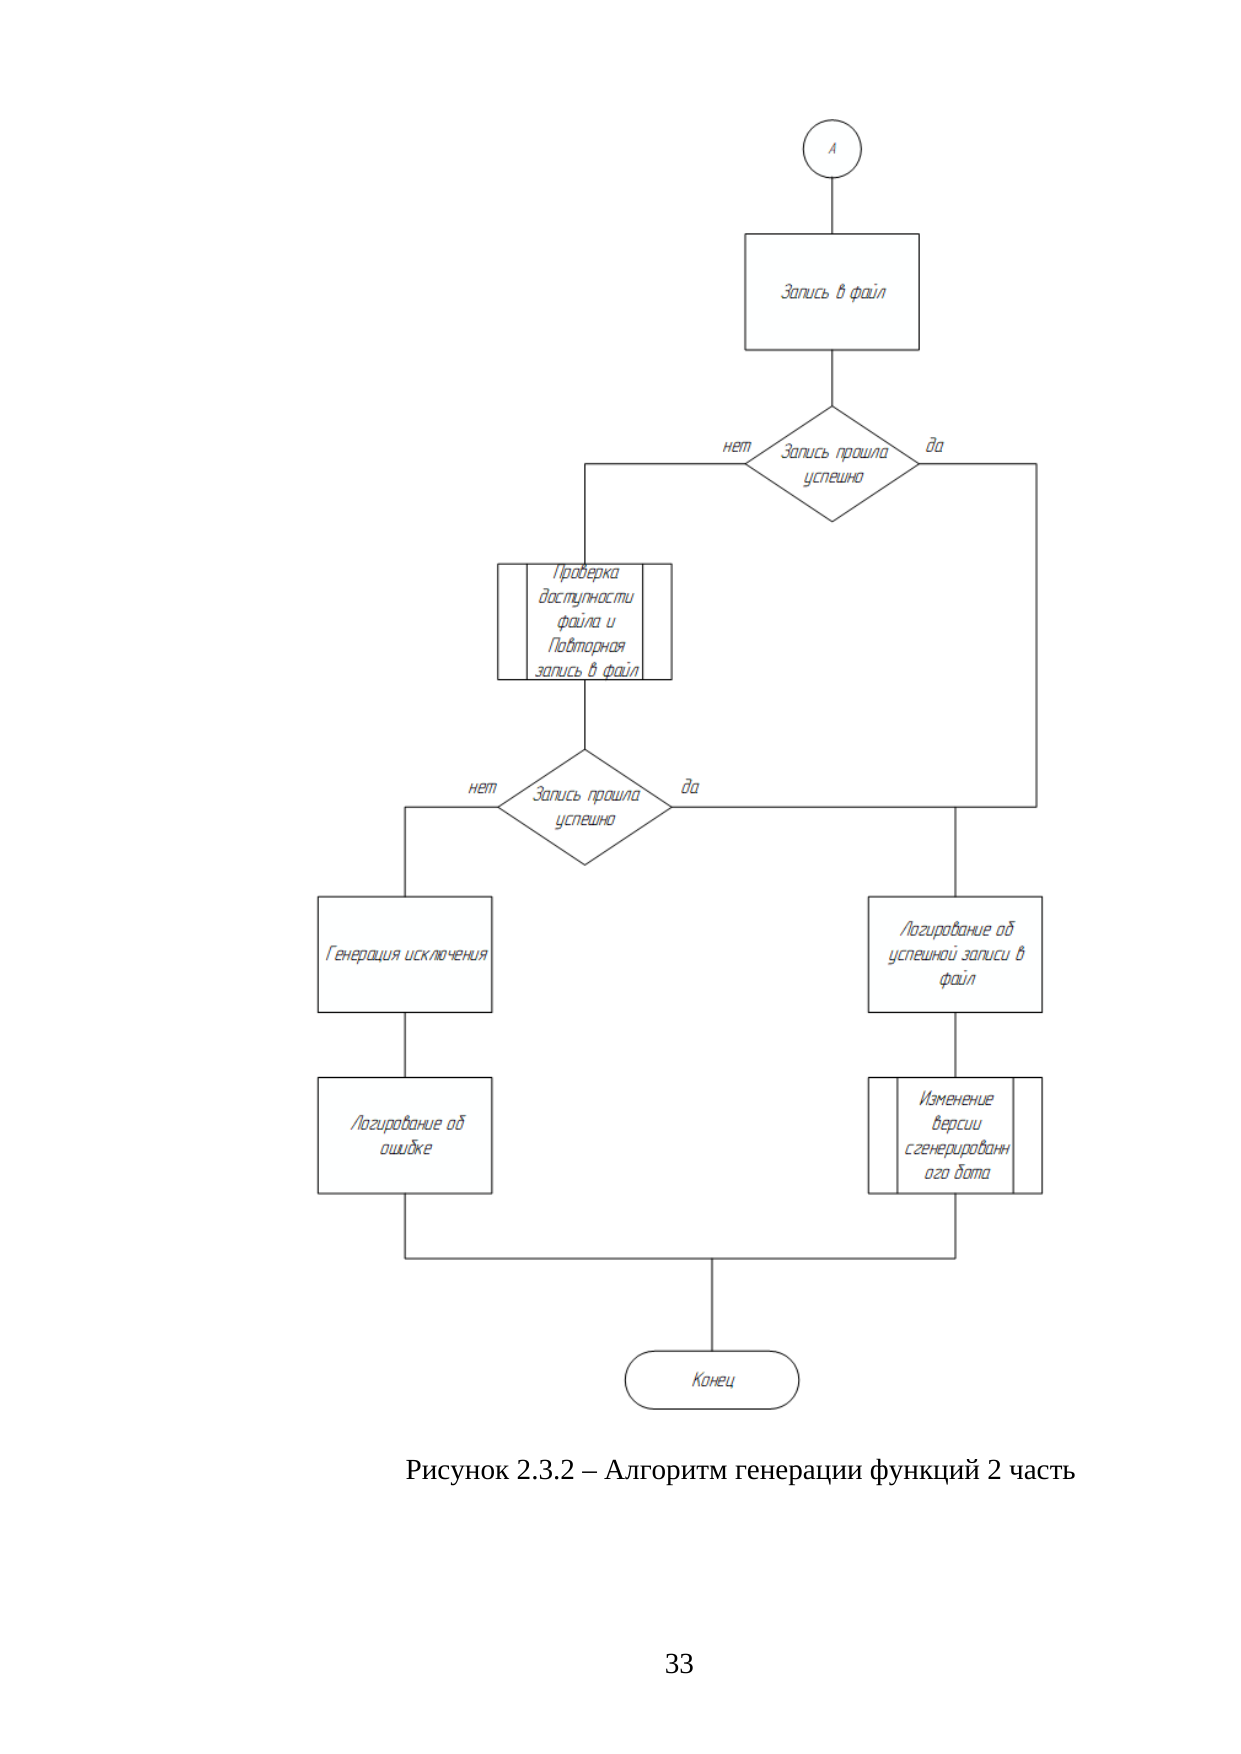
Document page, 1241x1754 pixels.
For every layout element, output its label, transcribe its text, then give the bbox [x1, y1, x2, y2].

picture [314, 118, 1044, 1411]
text Рисунок 2.3.2 – Алгоритм генерации функций 2 часть [405, 1452, 1181, 1486]
